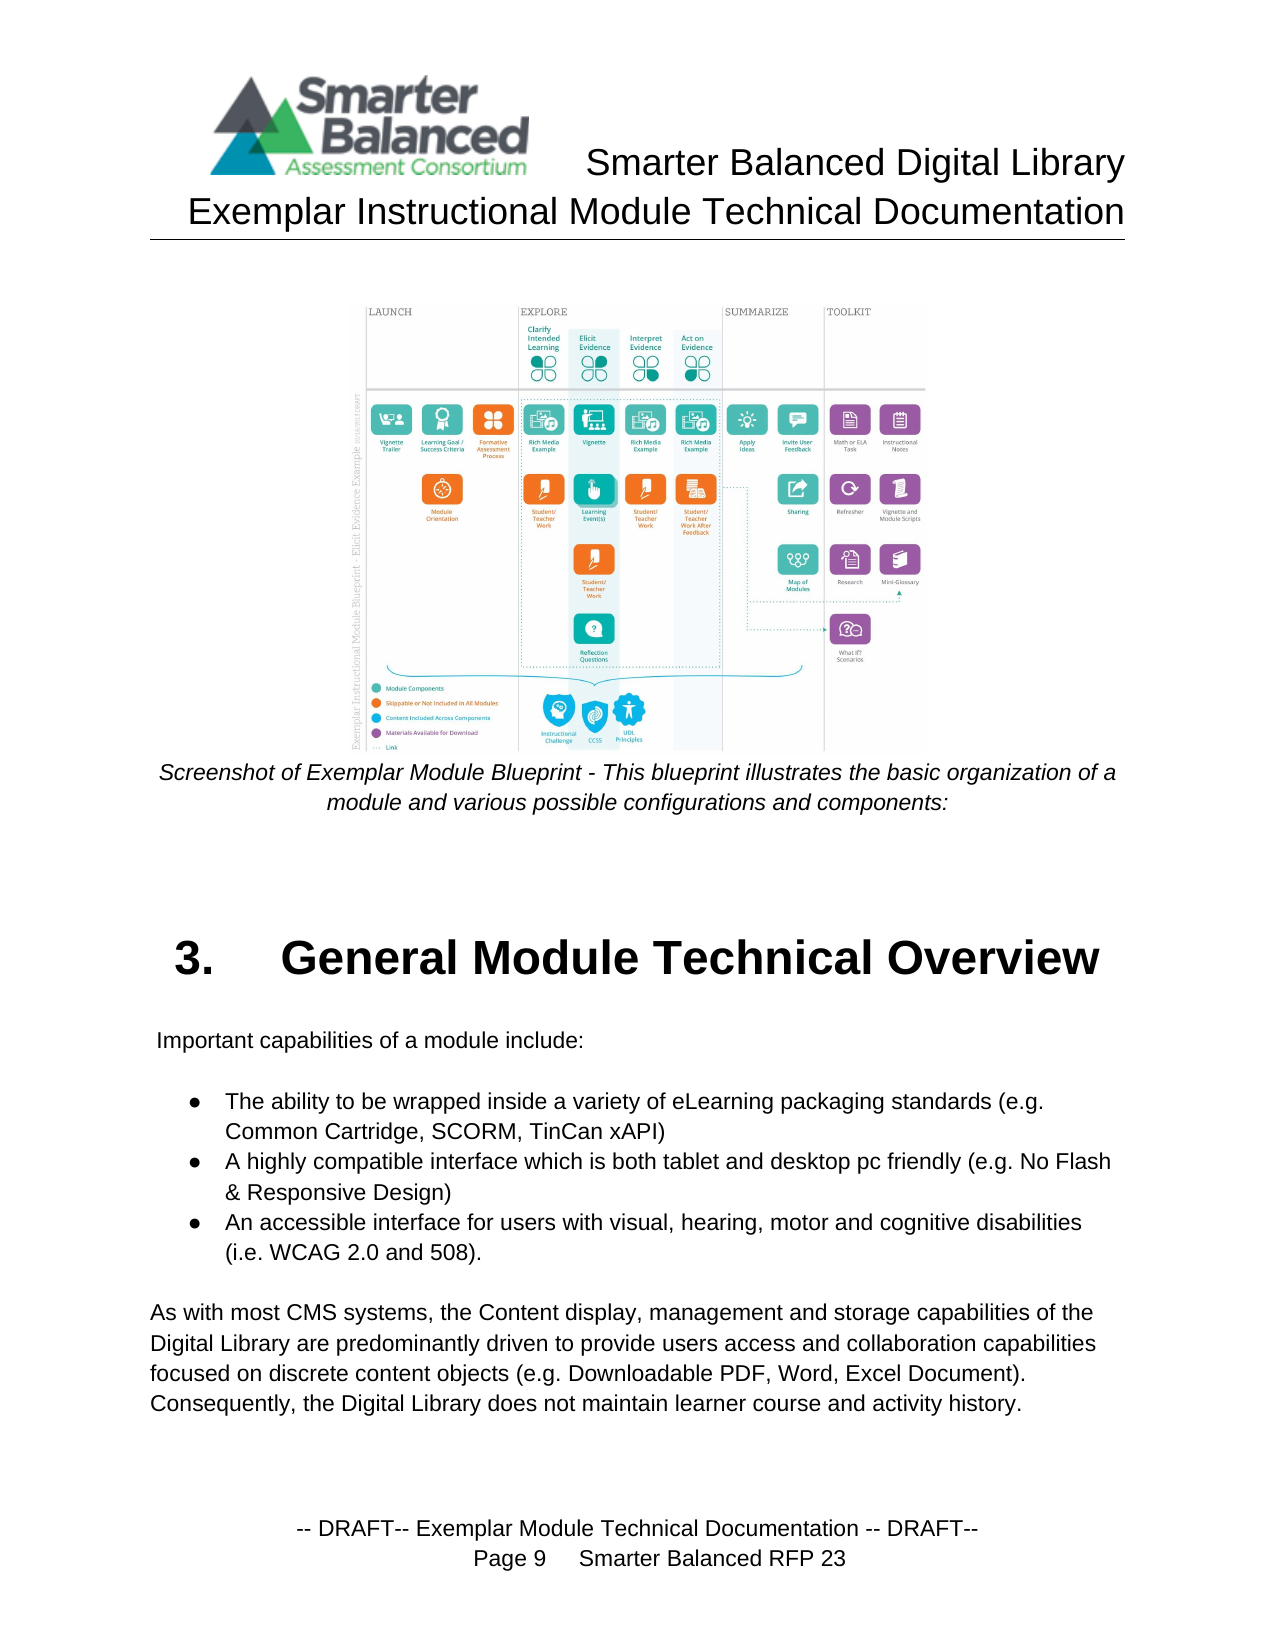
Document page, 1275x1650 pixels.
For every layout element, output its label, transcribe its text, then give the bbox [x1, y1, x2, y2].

list An accessible interface for users with visual, hearing, motor and cognitive disabilities (i.e. WCAG 2.0 and 508). [188, 1209, 1125, 1265]
picture [349, 302, 926, 755]
text Screenshot of Exemplar Module Blueprint - This blueprint illustrates the basic organization of a module and various possible configurations and components: [150, 759, 1125, 815]
subtitle 3. General Module Technical Overview [150, 929, 1125, 985]
text Important capabilities of a module include: [150, 1027, 1125, 1054]
list The ability to be wrapped inside a variety of eLearning packaging standards (e.g. Common Cartridge, SCORM, TinCan xAPI) [188, 1088, 1125, 1144]
list A highly compatible interface which is both tablet and desktop pc friendly (e.g. No Flash & Responsive Design) [188, 1148, 1125, 1205]
picture [210, 75, 529, 175]
text As with most CMS systems, the Content display, management and storage capabilities of the Digital Library are predominantly driven to provide users access and collaboration capabilities focused on discrete content objects (e.g. Downloadable PDF, Word, Excel Document). Consequently, the Digital Library does not maintain learner course and activity history. [150, 1299, 1125, 1416]
